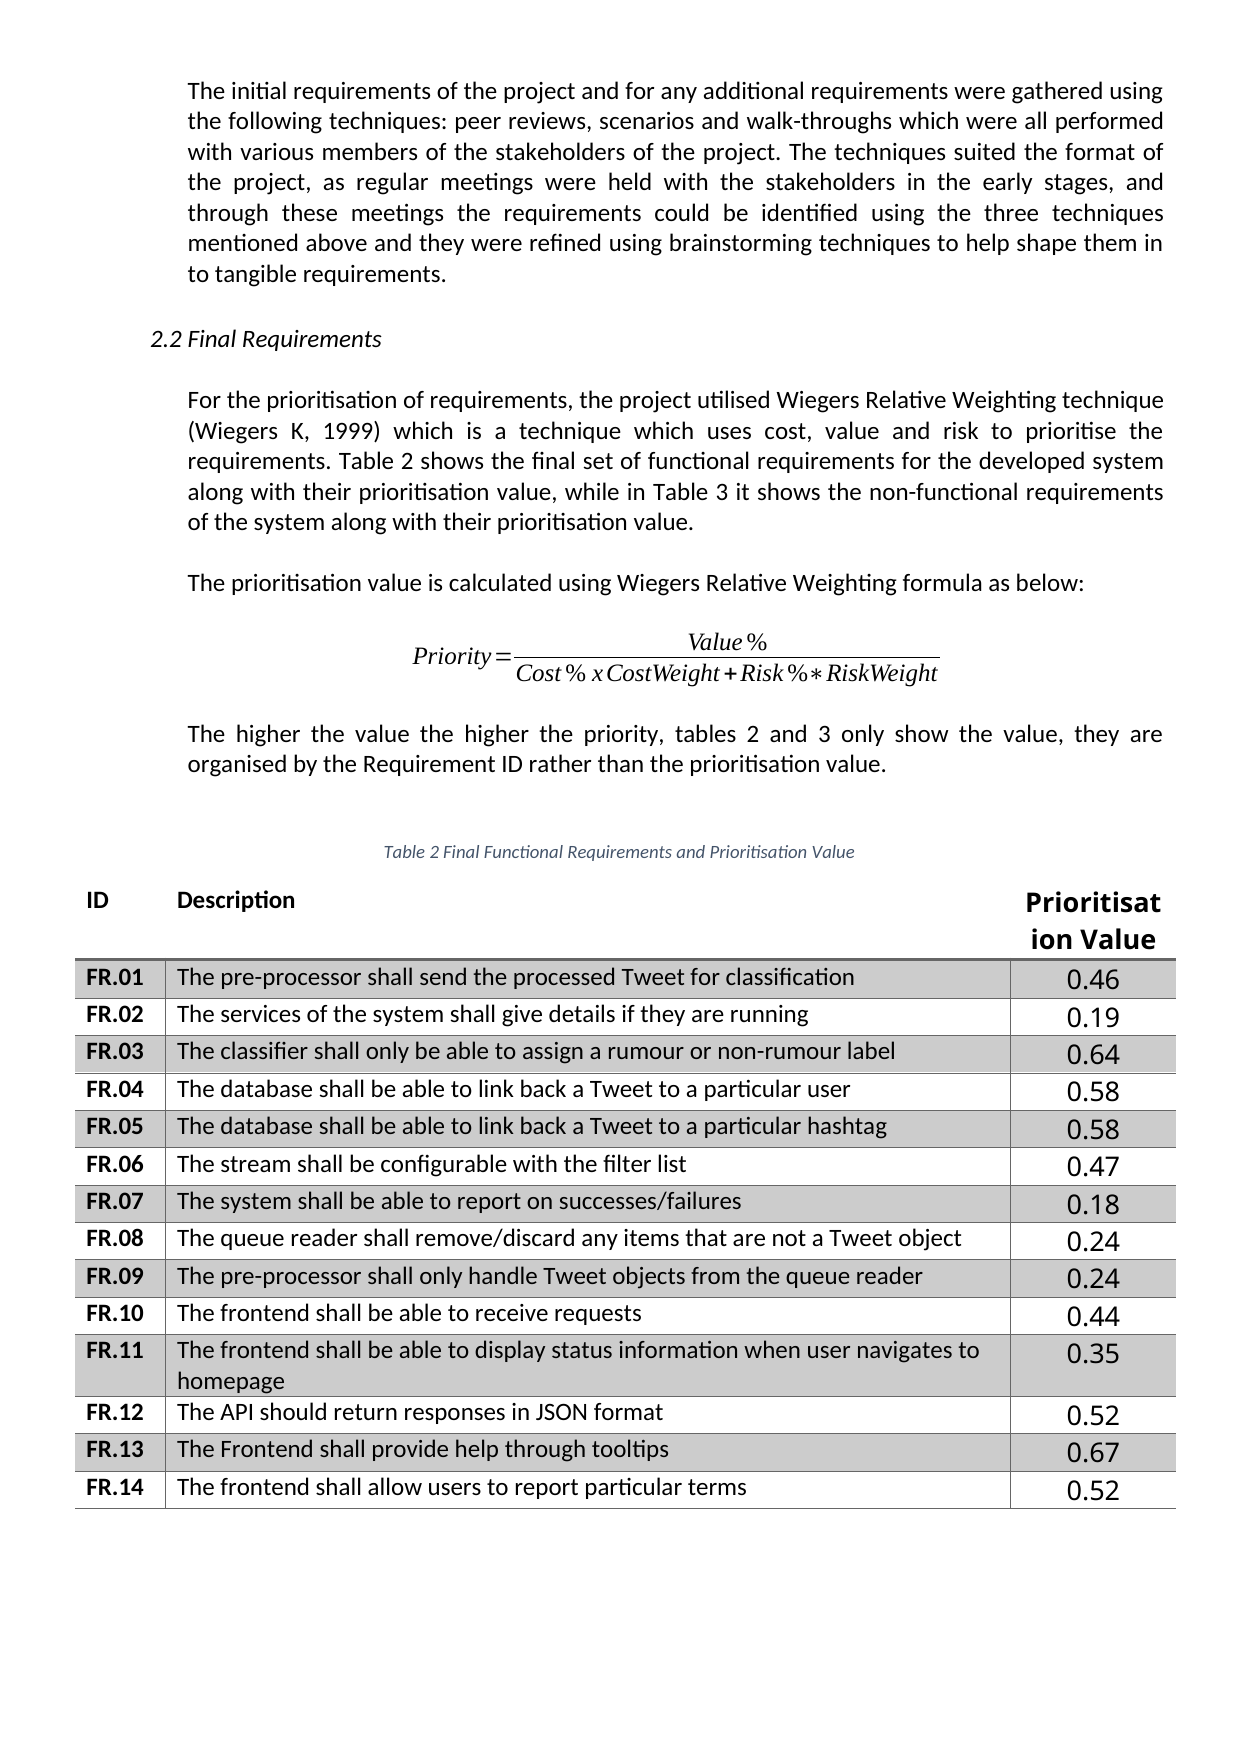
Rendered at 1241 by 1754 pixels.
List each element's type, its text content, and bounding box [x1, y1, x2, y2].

table_cell 0.67 [1011, 1434, 1176, 1471]
table_header Prioritisation Value [1011, 884, 1176, 958]
table_cell The system shall be able to report on successes/failures [166, 1186, 1010, 1222]
table_header ID [75, 884, 166, 958]
table_cell 0.19 [1011, 999, 1176, 1035]
table_cell FR.05 [75, 1111, 165, 1147]
table_cell 0.58 [1011, 1111, 1176, 1147]
table_cell FR.03 [75, 1036, 165, 1072]
table_cell FR.13 [75, 1434, 165, 1471]
table_cell FR.08 [75, 1223, 165, 1259]
table_cell FR.09 [75, 1260, 165, 1297]
text The initial requirements of the project and for any additional requirements were gathered using the following techniques: peer reviews, scenarios and walk-throughs which were all performed with various members of the stakeholders of the project. The techniques suited the format of the project, as regular meetings were held with the stakeholders in the early stages, and through these meetings the requirements could be identified using the three techniques mentioned above and they were refined using brainstorming techniques to help shape them in to tangible requirements. [187, 75, 1165, 289]
table_cell The queue reader shall remove/discard any items that are not a Tweet object [166, 1223, 1010, 1259]
table_cell 0.18 [1011, 1186, 1176, 1222]
table_cell The database shall be able to link back a Tweet to a particular hashtag [166, 1111, 1010, 1147]
table_cell 0.52 [1011, 1397, 1176, 1433]
table_cell FR.12 [75, 1397, 165, 1433]
subtitle Final Requirements [150, 323, 1165, 354]
table_cell The stream shall be configurable with the filter list [166, 1148, 1010, 1184]
table_cell 0.46 [1011, 961, 1176, 998]
table_cell The frontend shall be able to receive requests [166, 1298, 1010, 1334]
table_header Description [166, 884, 1011, 958]
table_cell FR.06 [75, 1148, 165, 1184]
table_cell The classifier shall only be able to assign a rumour or non-rumour label [166, 1036, 1010, 1072]
table_cell 0.64 [1011, 1036, 1176, 1072]
table_cell FR.11 [75, 1335, 165, 1396]
table_cell The frontend shall allow users to report particular terms [166, 1472, 1010, 1508]
table_cell The Frontend shall provide help through tooltips [166, 1434, 1010, 1471]
table_cell FR.04 [75, 1074, 165, 1110]
table_cell The pre-processor shall only handle Tweet objects from the queue reader [166, 1260, 1010, 1297]
table_cell 0.44 [1011, 1298, 1176, 1334]
table_cell The frontend shall be able to display status information when user navigates to homepage [166, 1335, 1010, 1396]
table_cell 0.35 [1011, 1335, 1176, 1396]
table_cell The API should return responses in JSON format [166, 1397, 1010, 1433]
table_cell 0.24 [1011, 1260, 1176, 1297]
text For the prioritisation of requirements, the project utilised Wiegers Relative Weighting technique (Wiegers K, 1999) which is a technique which uses cost, value and risk to prioritise the requirements. Table 2 shows the final set of functional requirements for the developed system along with their prioritisation value, while in Table 3 it shows the non-functional requirements of the system along with their prioritisation value. [187, 384, 1165, 537]
table_cell 0.24 [1011, 1223, 1176, 1259]
text Table 2 Final Functional Requirements and Prioritisation Value [75, 840, 1165, 863]
text The higher the value the higher the priority, tables 2 and 3 only show the value, they are organised by the Requirement ID rather than the prioritisation value. [187, 718, 1165, 779]
table_cell FR.10 [75, 1298, 165, 1334]
table_cell The database shall be able to link back a Tweet to a particular user [166, 1074, 1010, 1110]
table_cell FR.07 [75, 1186, 165, 1222]
table_cell 0.47 [1011, 1148, 1176, 1184]
table_cell FR.14 [75, 1472, 165, 1508]
text The prioritisation value is calculated using Wiegers Relative Weighting formula as below: [187, 567, 1165, 598]
table_cell The services of the system shall give details if they are running [166, 999, 1010, 1035]
table_cell FR.02 [75, 999, 165, 1035]
table_cell 0.58 [1011, 1074, 1176, 1110]
table_cell The pre-processor shall send the processed Tweet for classification [166, 961, 1010, 998]
table_cell 0.52 [1011, 1472, 1176, 1508]
table_cell FR.01 [75, 961, 165, 998]
